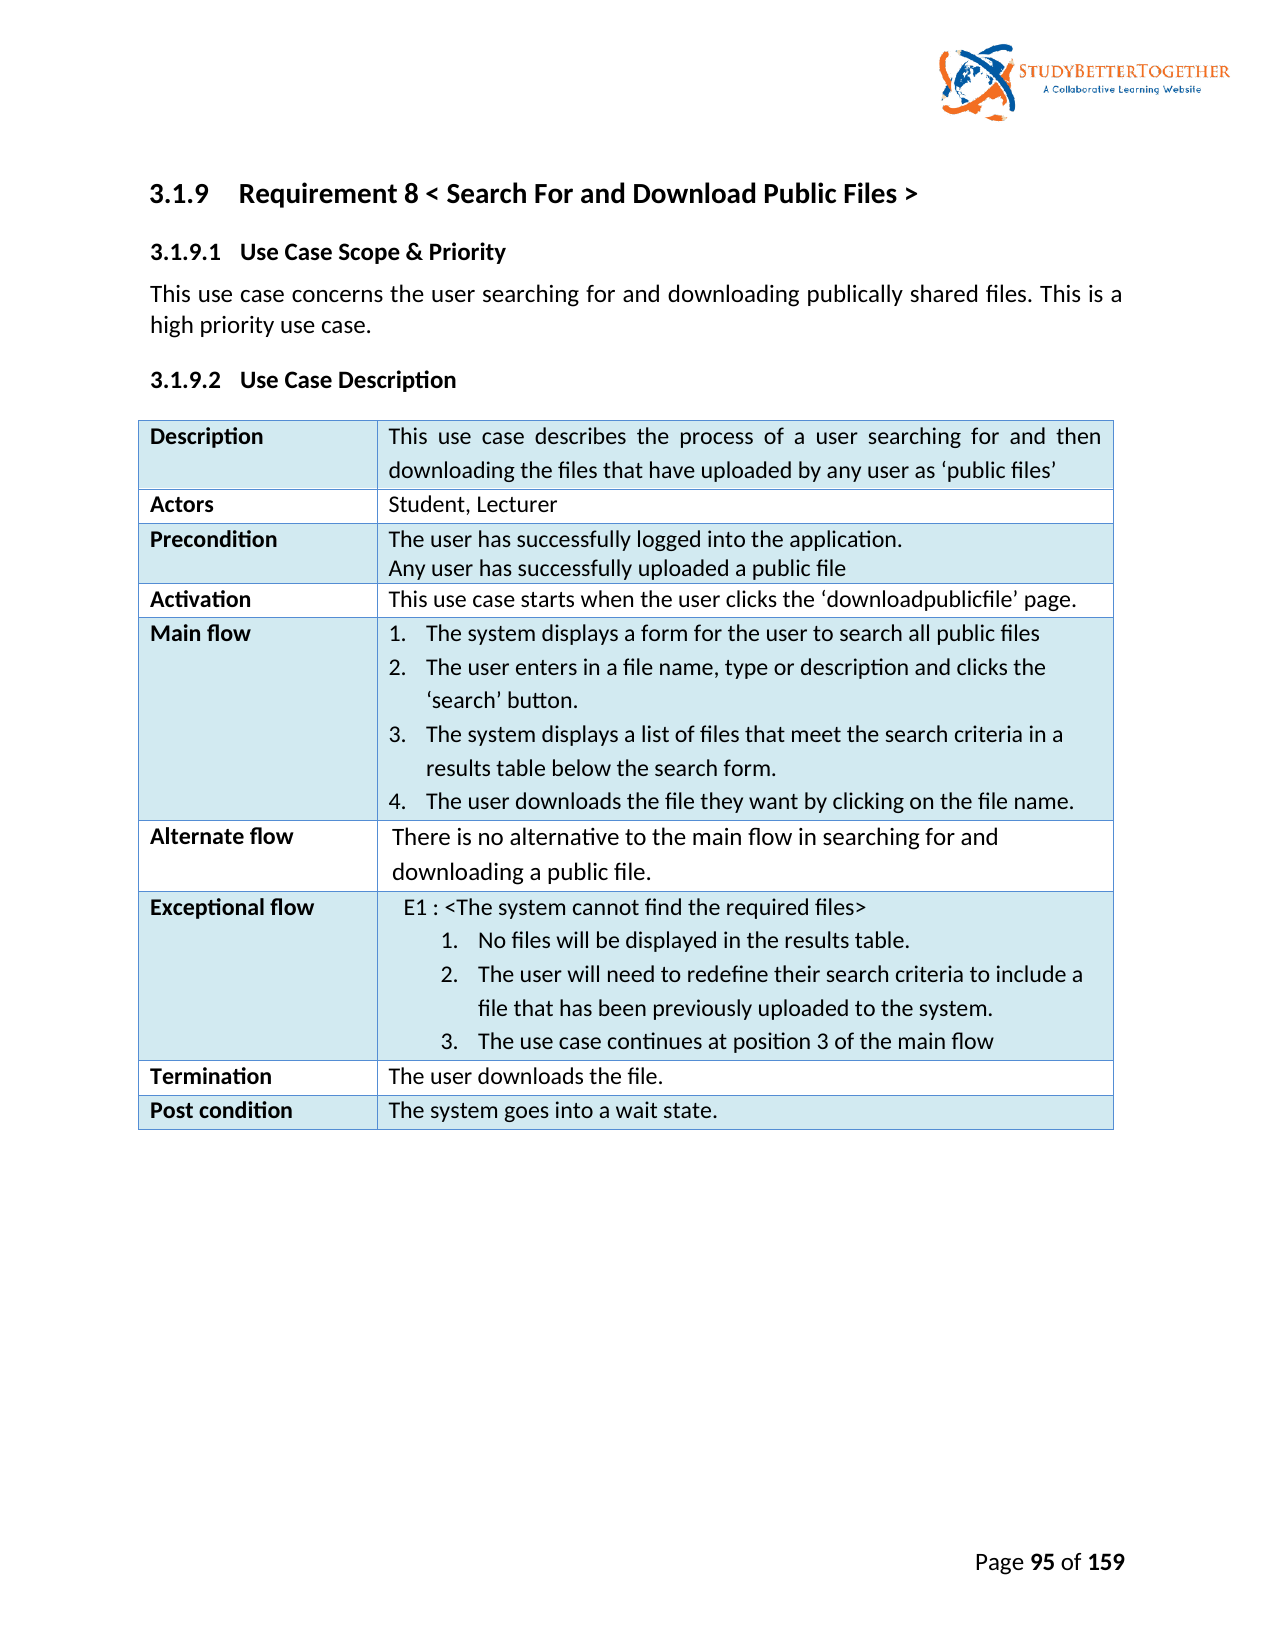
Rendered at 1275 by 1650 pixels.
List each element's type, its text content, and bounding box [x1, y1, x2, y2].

table_cell Precondition [139, 524, 377, 583]
table_cell The system displays a form for the user to search all public files The user enters in a file name, type or description and clicks the ‘search’ button. The system displays a list of files that meet the search criteria in a results table below the search form. The user downloads the file they want by clicking on the file name. [378, 618, 1113, 820]
list Use Case Description [150, 365, 1125, 395]
table_cell Termination [139, 1061, 377, 1094]
table_cell The system goes into a wait state. [378, 1096, 1113, 1129]
table_cell Post condition [139, 1096, 377, 1129]
picture [937, 40, 1230, 123]
table_cell Activation [139, 584, 377, 617]
table_header Description [139, 421, 377, 488]
table_cell Actors [139, 490, 377, 523]
table_cell Student, Lecturer [378, 490, 1113, 523]
table_cell Main flow [139, 618, 377, 820]
list Requirement 8 < Search For and Download Public Files > [149, 175, 1125, 211]
table_cell The user downloads the file. [378, 1061, 1113, 1094]
table_cell The user has successfully logged into the application. Any user has successfully uploaded a public file [378, 524, 1113, 583]
table_cell Exceptional flow [139, 892, 377, 1060]
table_header This use case describes the process of a user searching for and then downloading the files that have uploaded by any user as ‘public files’ [378, 421, 1113, 488]
table_cell E1 : <The system cannot find the required files> No files will be displayed in the results table. The user will need to redefine their search criteria to include a file that has been previously uploaded to the system. The use case continues at position 3 of the main flow [378, 892, 1113, 1060]
table_cell This use case starts when the user clicks the ‘downloadpublicfile’ page. [378, 584, 1113, 617]
table_cell Alternate flow [139, 821, 377, 891]
table_cell There is no alternative to the main flow in searching for and downloading a public file. [378, 821, 1113, 891]
text This use case concerns the user searching for and downloading publically shared files. This is a high priority use case. [150, 279, 1125, 340]
list Use Case Scope & Priority [150, 236, 1125, 266]
